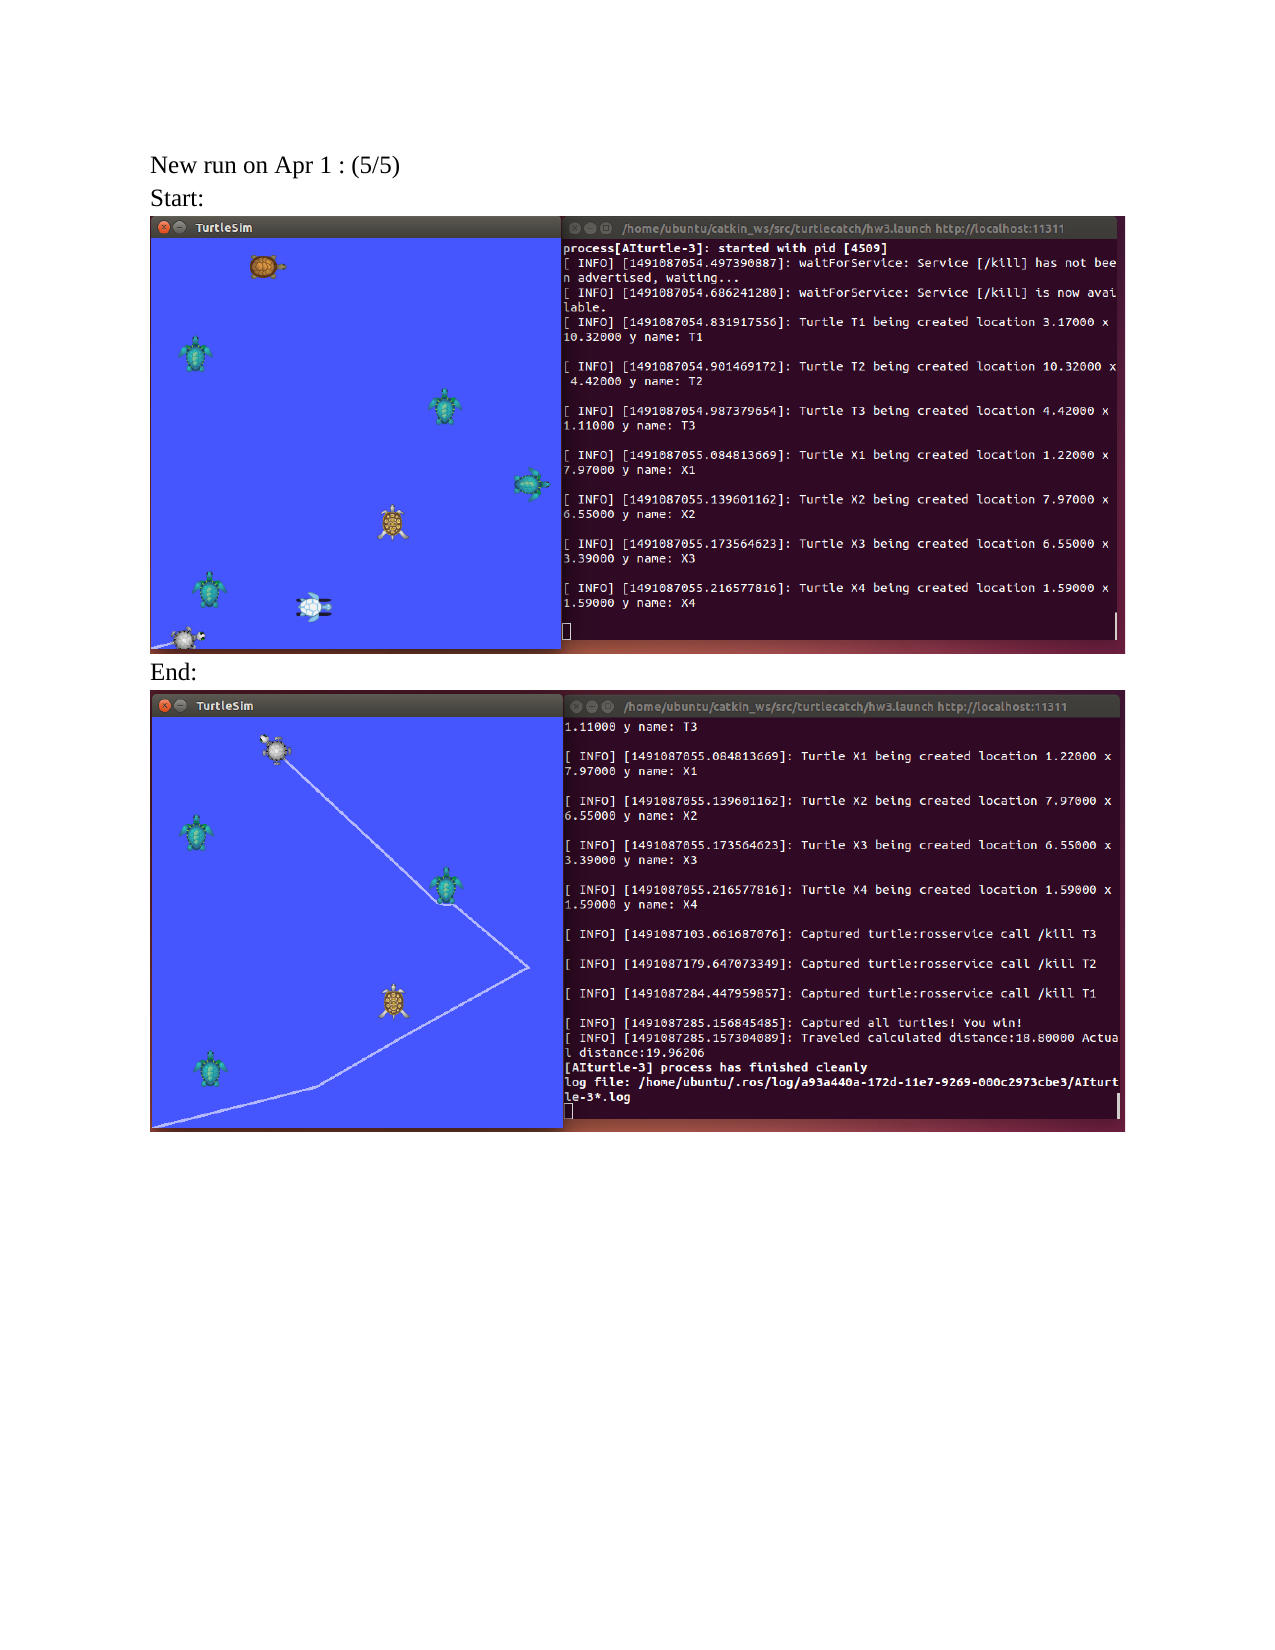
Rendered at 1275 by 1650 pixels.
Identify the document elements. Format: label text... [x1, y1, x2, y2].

text End: [150, 657, 1125, 686]
picture [150, 216, 1125, 654]
text Start: [150, 183, 1125, 212]
text New run on Apr 1 : (5/5) [150, 150, 1125, 179]
picture [150, 690, 1125, 1132]
